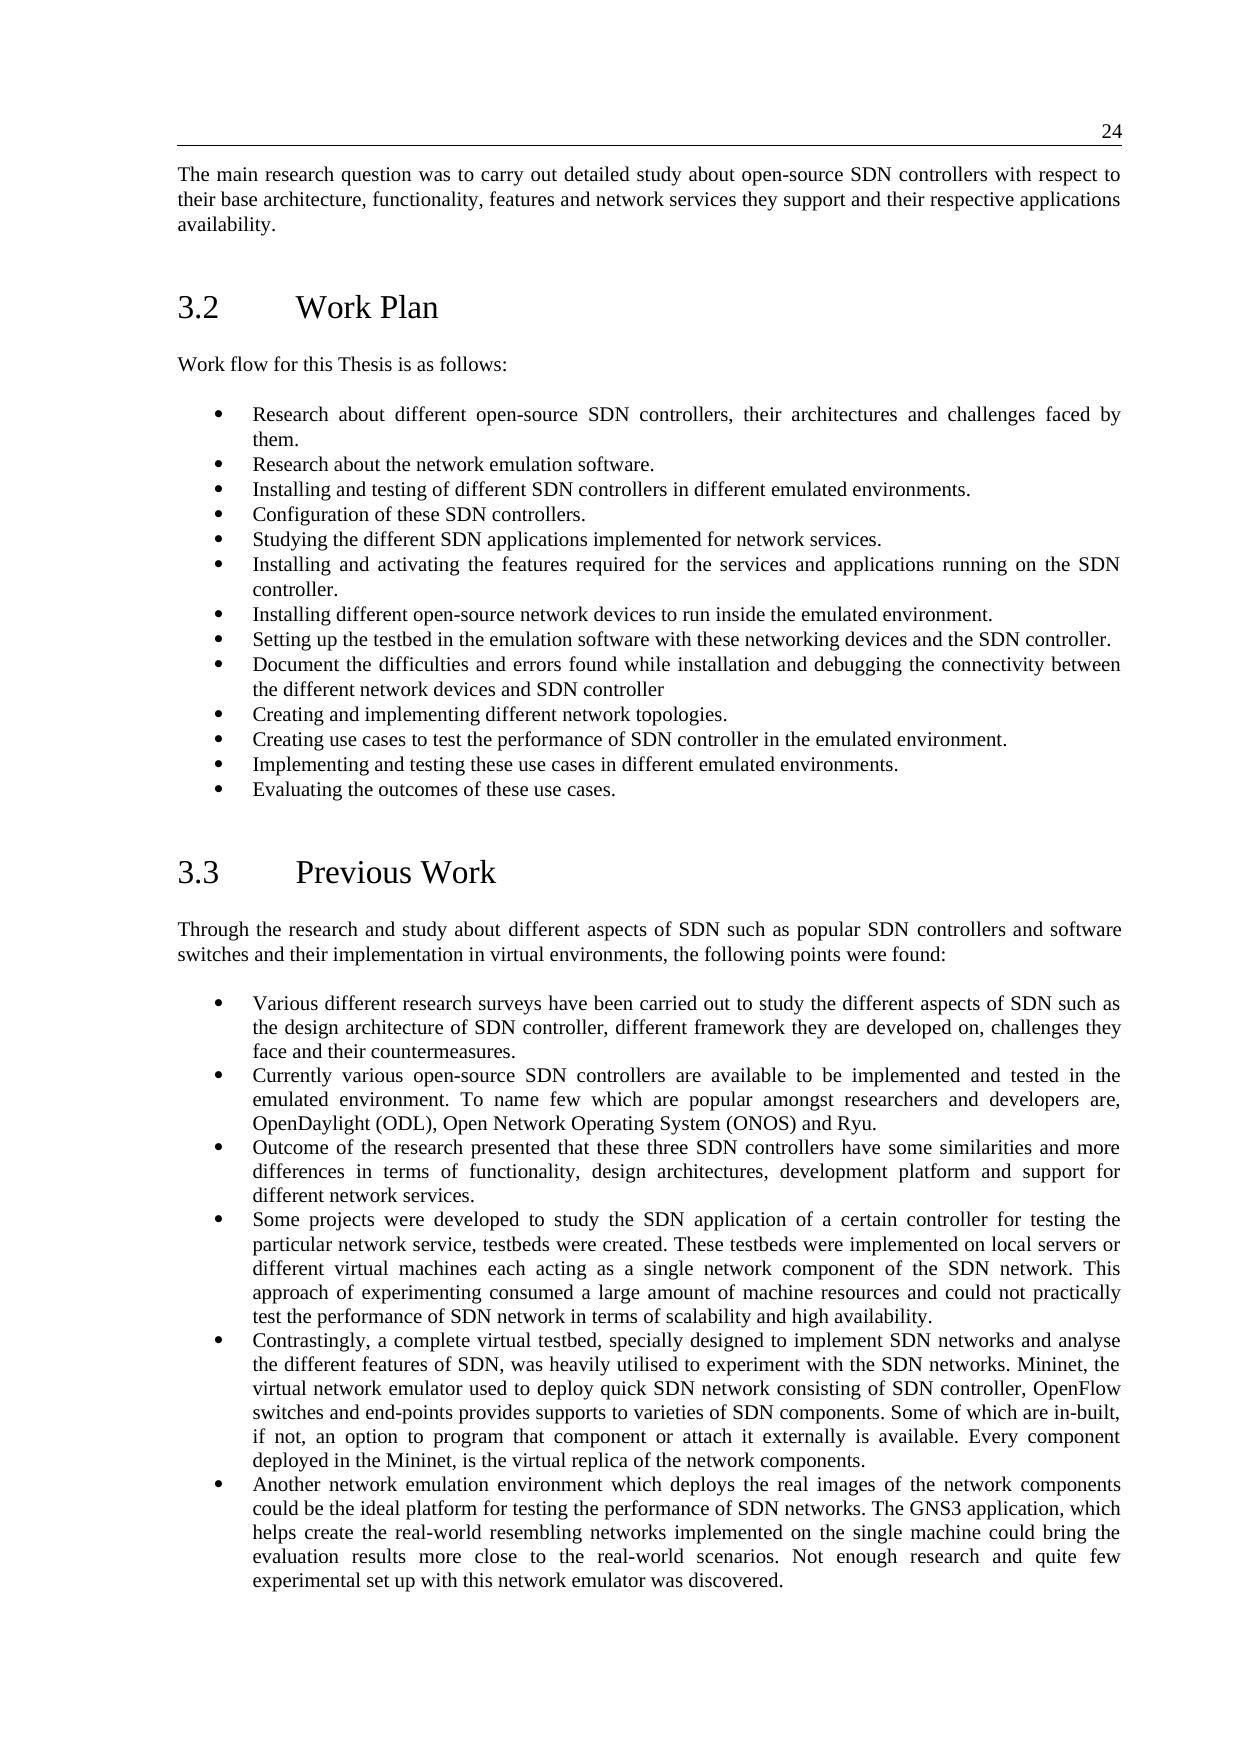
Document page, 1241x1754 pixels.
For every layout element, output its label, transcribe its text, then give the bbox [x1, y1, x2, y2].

list Another network emulation environment which deploys the real images of the network components could be the ideal platform for testing the performance of SDN networks. The GNS3 application, which helps create the real-world resembling networks implemented on the single machine could bring the evaluation results more close to the real-world scenarios. Not enough research and quite few experimental set up with this network emulator was discovered. [215, 1472, 1122, 1592]
list Studying the different SDN applications implemented for network services. [215, 526, 1122, 551]
list Outcome of the research presented that these three SDN controllers have some similarities and more differences in terms of functionality, design architectures, development platform and support for different network services. [215, 1135, 1122, 1207]
list Setting up the testbed in the emulation software with these networking devices and the SDN controller. [215, 626, 1122, 651]
list Configuration of these SDN controllers. [215, 501, 1122, 526]
list Installing different open-source network devices to run inside the emulated environment. [215, 601, 1122, 626]
list Research about different open-source SDN controllers, their architectures and challenges faced by them. [215, 401, 1122, 451]
list Implementing and testing these use cases in different emulated environments. [215, 751, 1122, 776]
list Contrastingly, a complete virtual testbed, specially designed to implement SDN networks and analyse the different features of SDN, was heavily utilised to experiment with the SDN networks. Mininet, the virtual network emulator used to deploy quick SDN network consisting of SDN controller, OpenFlow switches and end-points provides supports to varieties of SDN components. Some of which are in-built, if not, an option to program that component or attach it externally is available. Every component deployed in the Mininet, is the virtual replica of the network components. [215, 1328, 1122, 1472]
list Research about the network emulation software. [215, 451, 1122, 476]
list Various different research surveys have been carried out to study the different aspects of SDN such as the design architecture of SDN controller, different framework they are developed on, challenges they face and their countermeasures. [215, 991, 1122, 1063]
list Document the difficulties and errors found while installation and debugging the connectivity between the different network devices and SDN controller [215, 651, 1122, 701]
subtitle Previous Work [177, 851, 1122, 891]
list Currently various open-source SDN controllers are available to be implemented and tested in the emulated environment. To name few which are popular amongst researchers and developers are, OpenDaylight (ODL), Open Network Operating System (ONOS) and Ryu. [215, 1063, 1122, 1135]
list Creating use cases to test the performance of SDN controller in the emulated environment. [215, 726, 1122, 751]
list Evaluating the outcomes of these use cases. [215, 776, 1122, 801]
list Creating and implementing different network topologies. [215, 701, 1122, 726]
list Installing and activating the features required for the services and applications running on the SDN controller. [215, 551, 1122, 601]
list Some projects were developed to study the SDN application of a certain controller for testing the particular network service, testbeds were created. These testbeds were implemented on local servers or different virtual machines each acting as a single network component of the SDN network. This approach of experimenting consumed a large amount of machine resources and could not practically test the performance of SDN network in terms of scalability and high availability. [215, 1207, 1122, 1328]
list Installing and testing of different SDN controllers in different emulated environments. [215, 476, 1122, 501]
subtitle Work Plan [177, 286, 1122, 326]
text Work flow for this Thesis is as follows: [177, 351, 1122, 376]
text The main research question was to carry out detailed study about open-source SDN controllers with respect to their base architecture, functionality, features and network services they support and their respective applications availability. [177, 161, 1122, 236]
text Through the research and study about different aspects of SDN such as popular SDN controllers and software switches and their implementation in virtual environments, the following points were found: [177, 916, 1122, 966]
